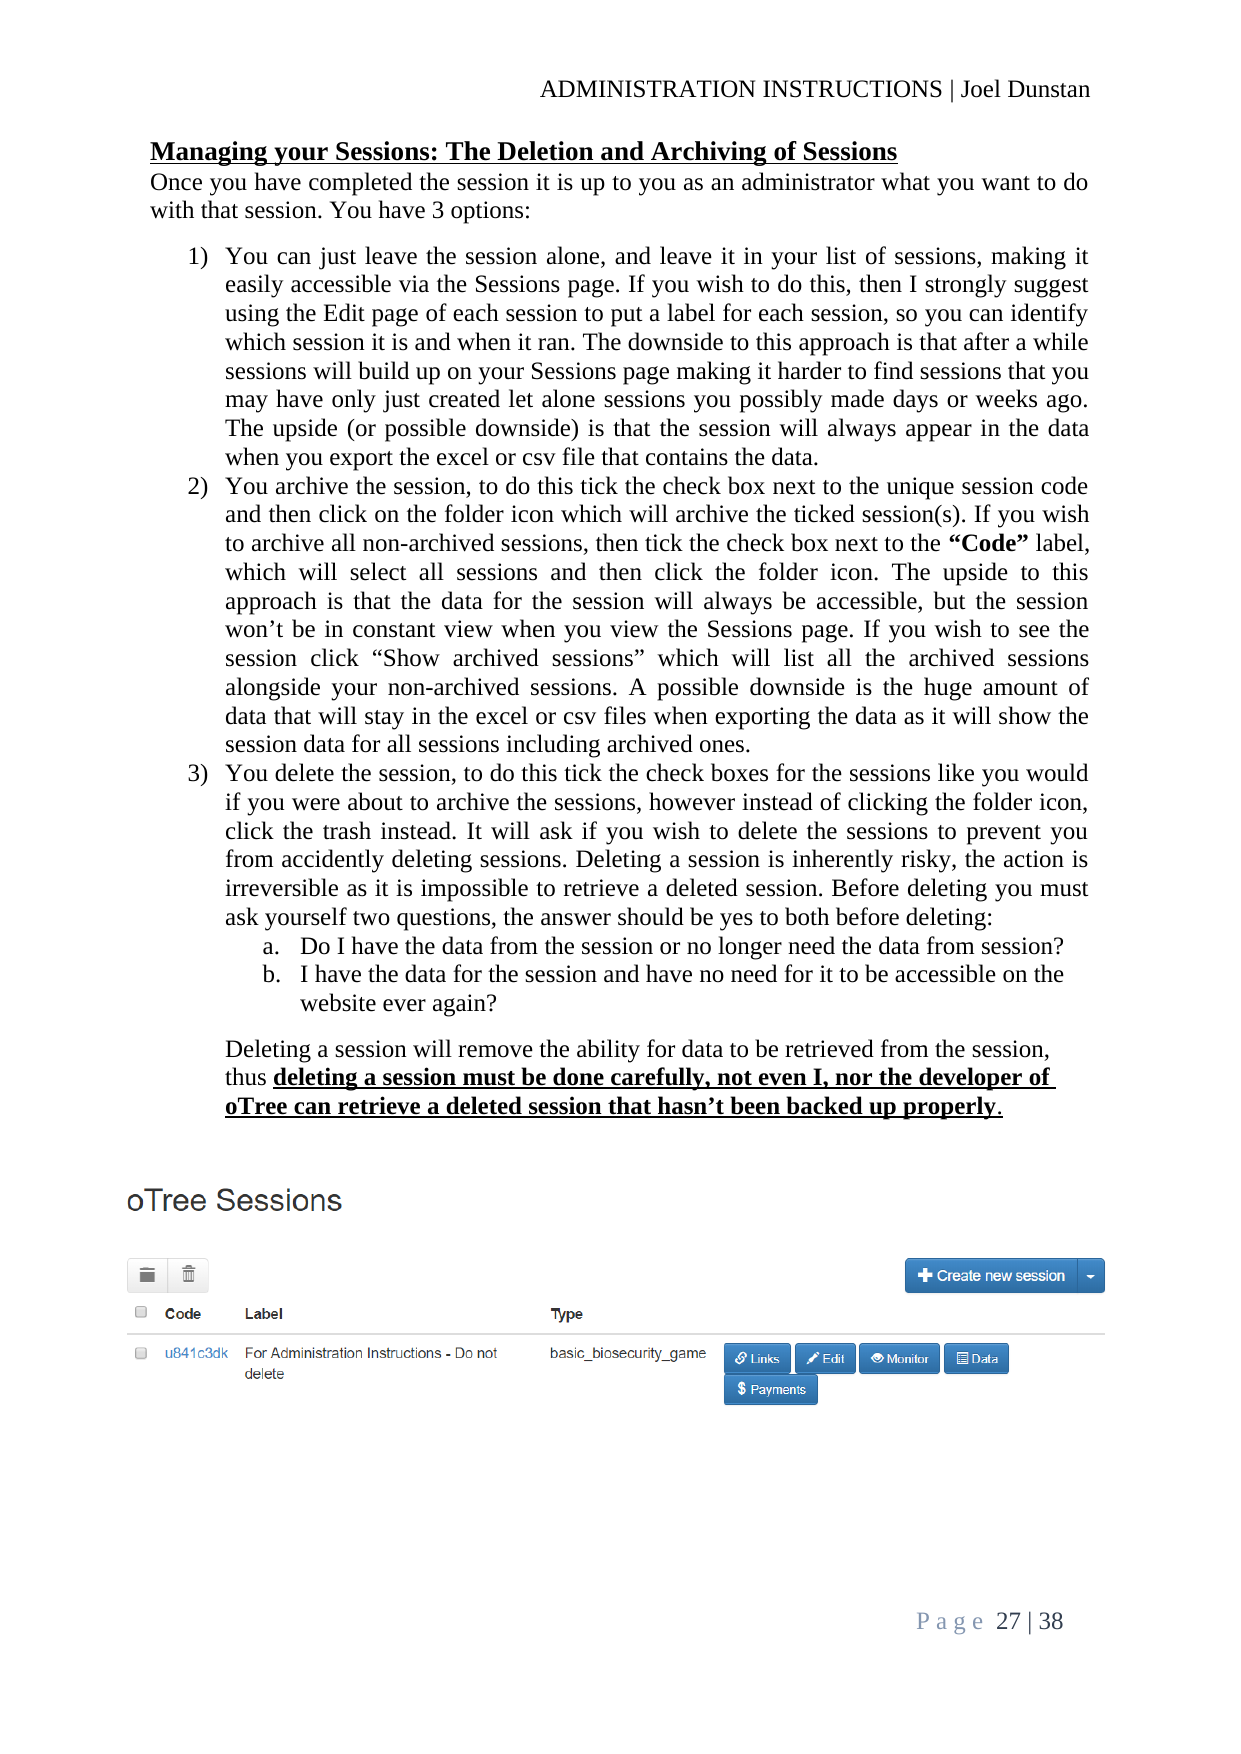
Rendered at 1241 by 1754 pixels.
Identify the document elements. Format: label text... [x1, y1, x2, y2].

list You archive the session, to do this tick the check box next to the unique session code and then click on the folder icon which will archive the ticked session(s). If you wish to archive all non-archived sessions, then tick the check box next to the “Code” label, which will select all sessions and then click the folder icon. The upside to this approach is that the data for the session will always be accessible, but the session won’t be in constant view when you view the Sessions page. If you wish to see the session click “Show archived sessions” which will list all the archived sessions alongside your non-archived sessions. A possible downside is the huge amount of data that will stay in the excel or csv files when exporting the data as it will show the session data for all sessions including archived ones. [187, 471, 1090, 758]
list Do I have the data from the session or no longer need the data from session? [262, 931, 1090, 959]
text Deleting a session will remove the ability for data to be retrieved from the session, thus deleting a session must be done carefully, not even I, nor the developer of oTree can retrieve a deleted session that hasn’t been backed up properly. [225, 1034, 1090, 1149]
picture [83, 1170, 1157, 1456]
list I have the data for the session and have no need for it to be accessible on the website ever again? [262, 959, 1090, 1017]
list You delete the session, to do this tick the check boxes for the sessions like you would if you were about to archive the sessions, however instead of clicking the folder icon, click the trash instead. It will ask if you wish to delete the sessions to prevent you from accidently deleting sessions. Deleting a session is inherently risky, the action is irreversible as it is impossible to retrieve a deleted session. Before deleting you must ask yourself two questions, the answer should be yes to both before deleting: [187, 758, 1090, 931]
list You can just leave the session alone, and leave it in your list of sessions, making it easily accessible via the Sessions page. If you wish to do this, then I strongly suggest using the Edit page of each session to put a label for each session, so you can identify which session it is and when it ran. The downside to this approach is that after a while sessions will build up on your Sessions page making it harder to find sessions that you may have only just created let alone sessions you possibly made days or weeks ago. The upside (or possible downside) is that the session will always appear in the data when you export the excel or csv file that contains the data. [187, 241, 1090, 471]
subtitle Managing your Sessions: The Deletion and Archiving of Sessions [150, 135, 1090, 167]
text Once you have completed the session it is up to you as an administrator what you want to do with that session. You have 3 options: [150, 167, 1090, 224]
